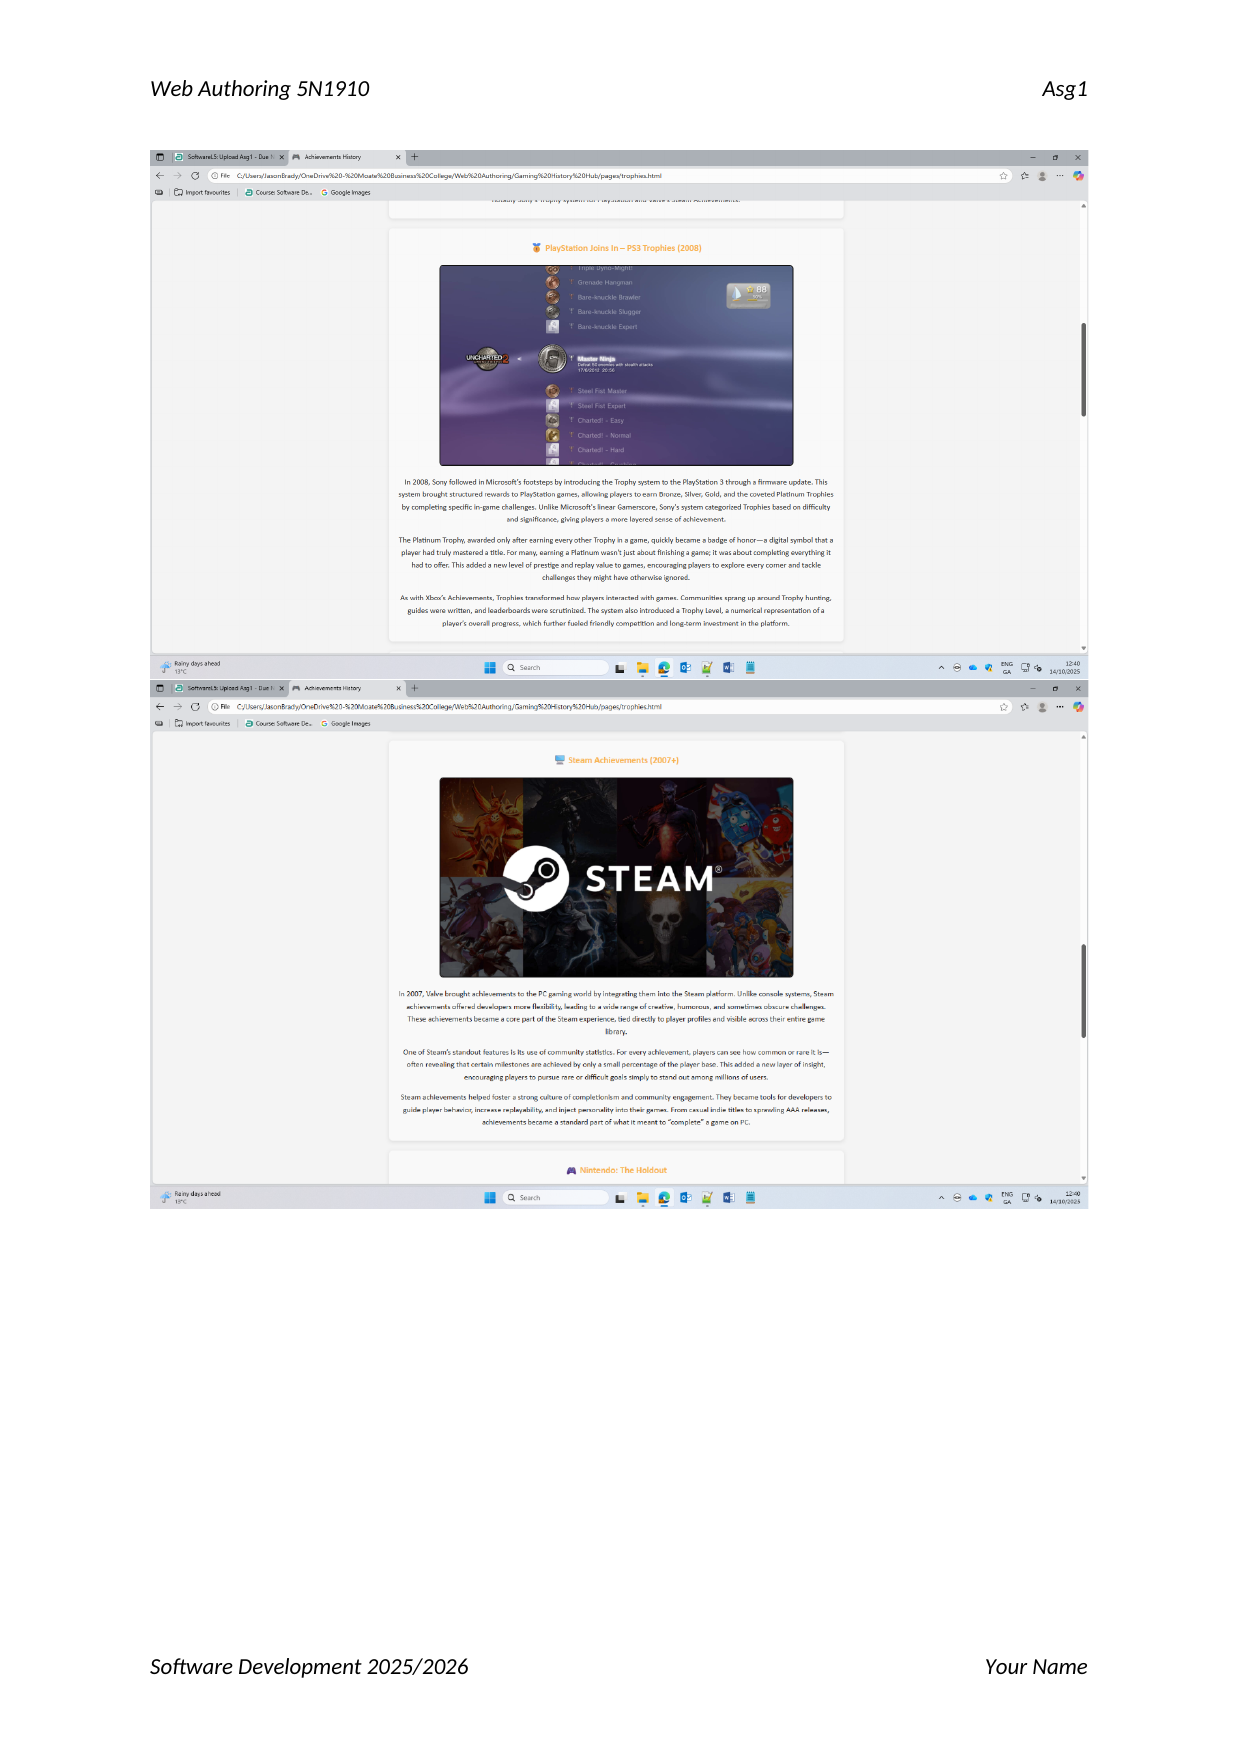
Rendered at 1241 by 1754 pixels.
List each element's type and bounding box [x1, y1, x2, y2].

picture [150, 680, 1089, 1209]
picture [150, 150, 1089, 679]
